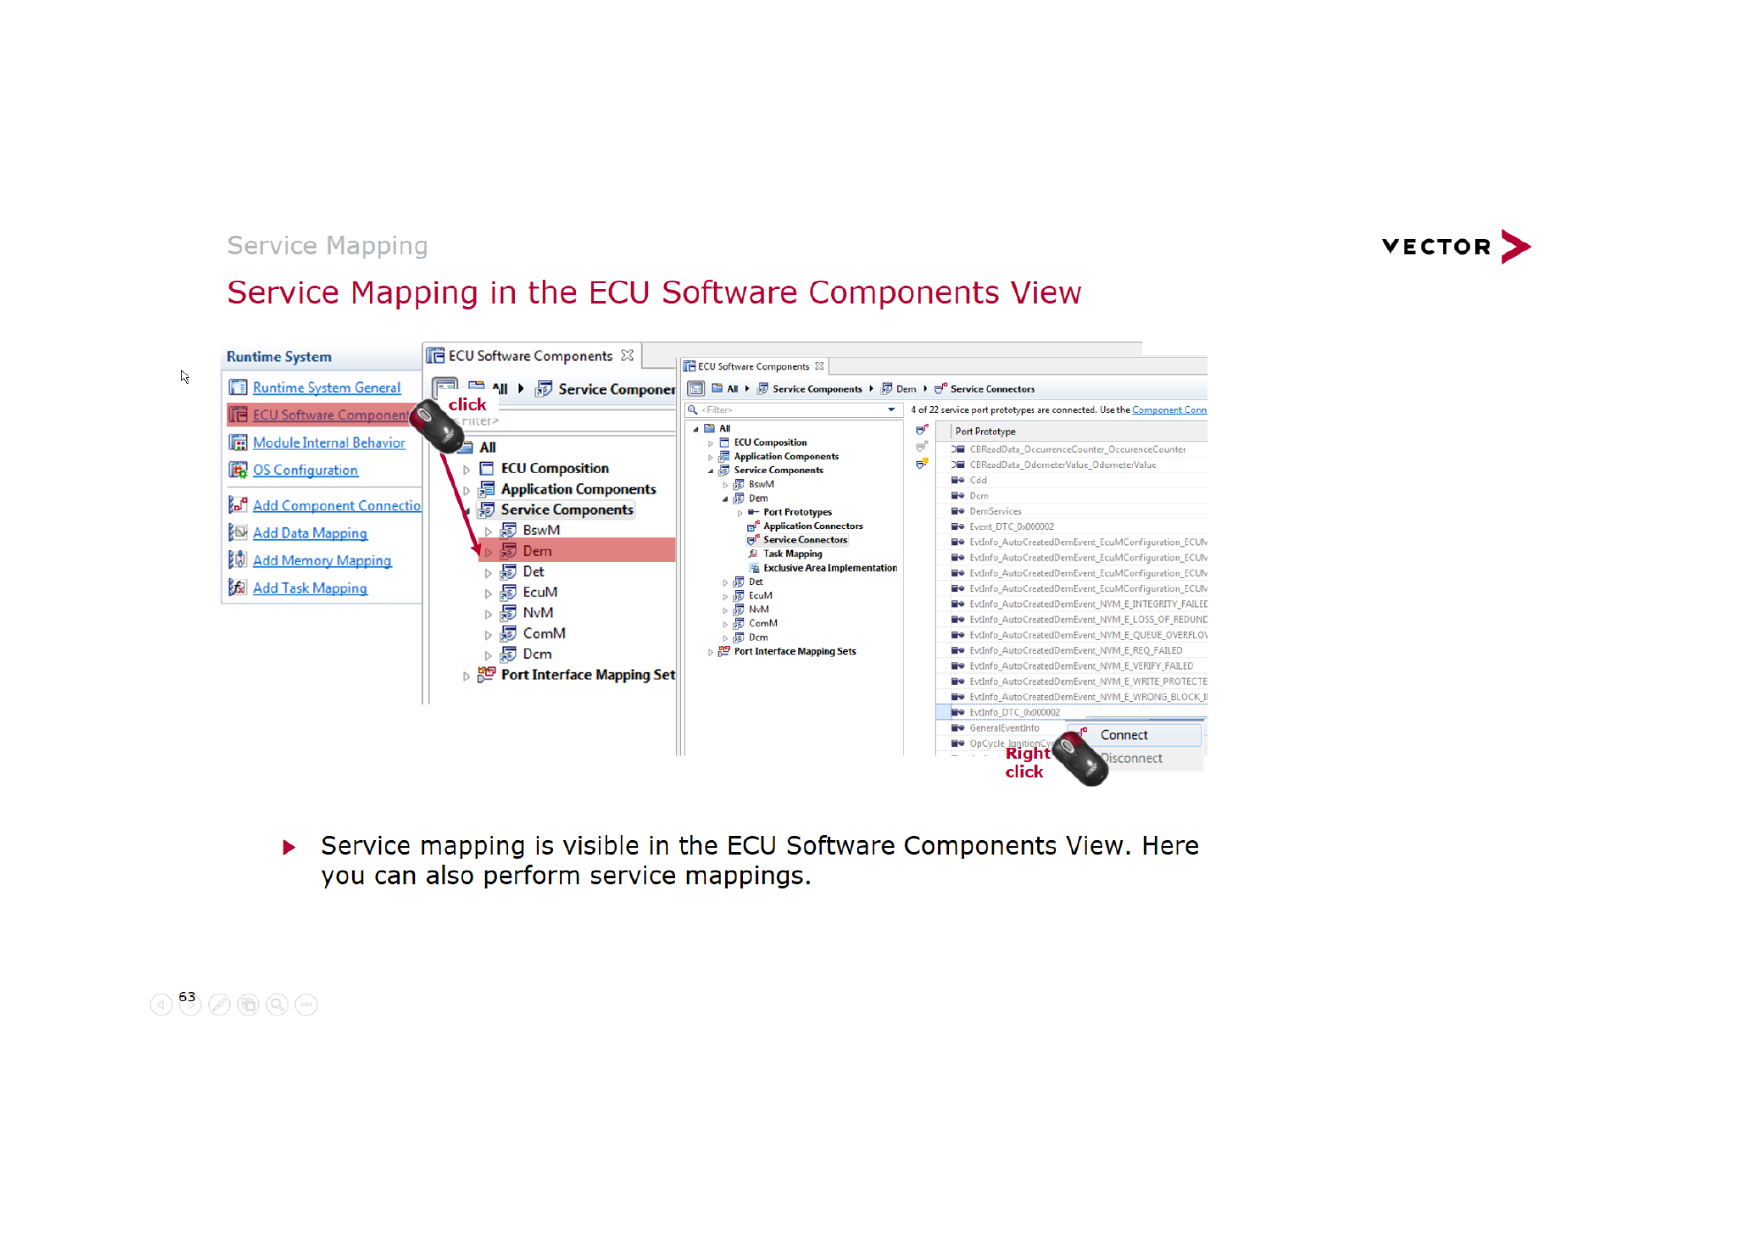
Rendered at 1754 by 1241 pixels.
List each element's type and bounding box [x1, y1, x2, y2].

picture [150, 197, 1604, 1016]
